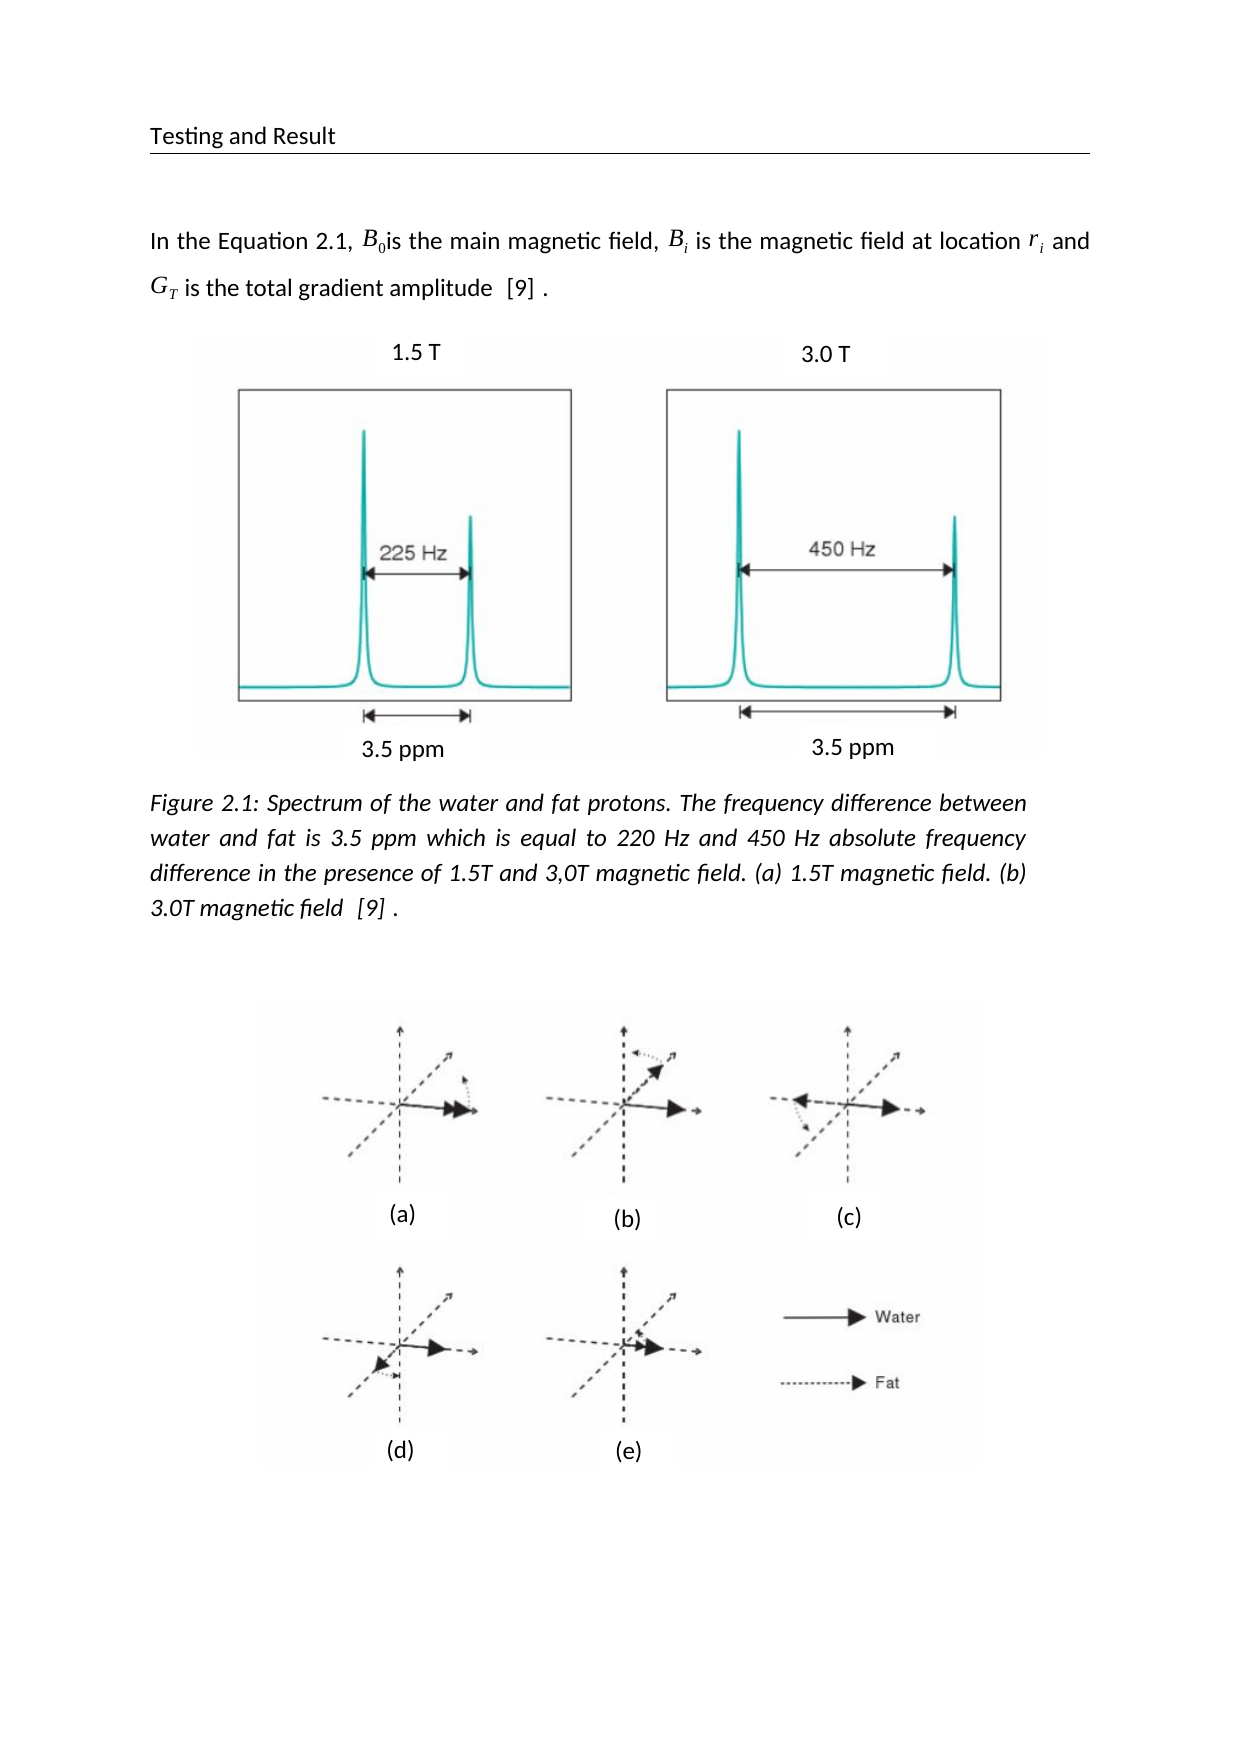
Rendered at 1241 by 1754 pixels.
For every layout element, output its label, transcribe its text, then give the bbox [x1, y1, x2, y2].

picture [196, 334, 1044, 755]
text Figure ‎2.1: Spectrum of the water and fat protons. The frequency difference between water and fat is 3.5 ppm which is equal to 220 Hz and 450 Hz absolute frequency difference in the presence of 1.5T and 3,0T magnetic field. (a) 1.5T magnetic field. (b) 3.0T magnetic field . [150, 787, 1031, 922]
text In the Equation 2.1, is the main magnetic field, is the magnetic field at location and is the total gradient amplitude . [150, 225, 1090, 303]
picture [260, 999, 980, 1469]
